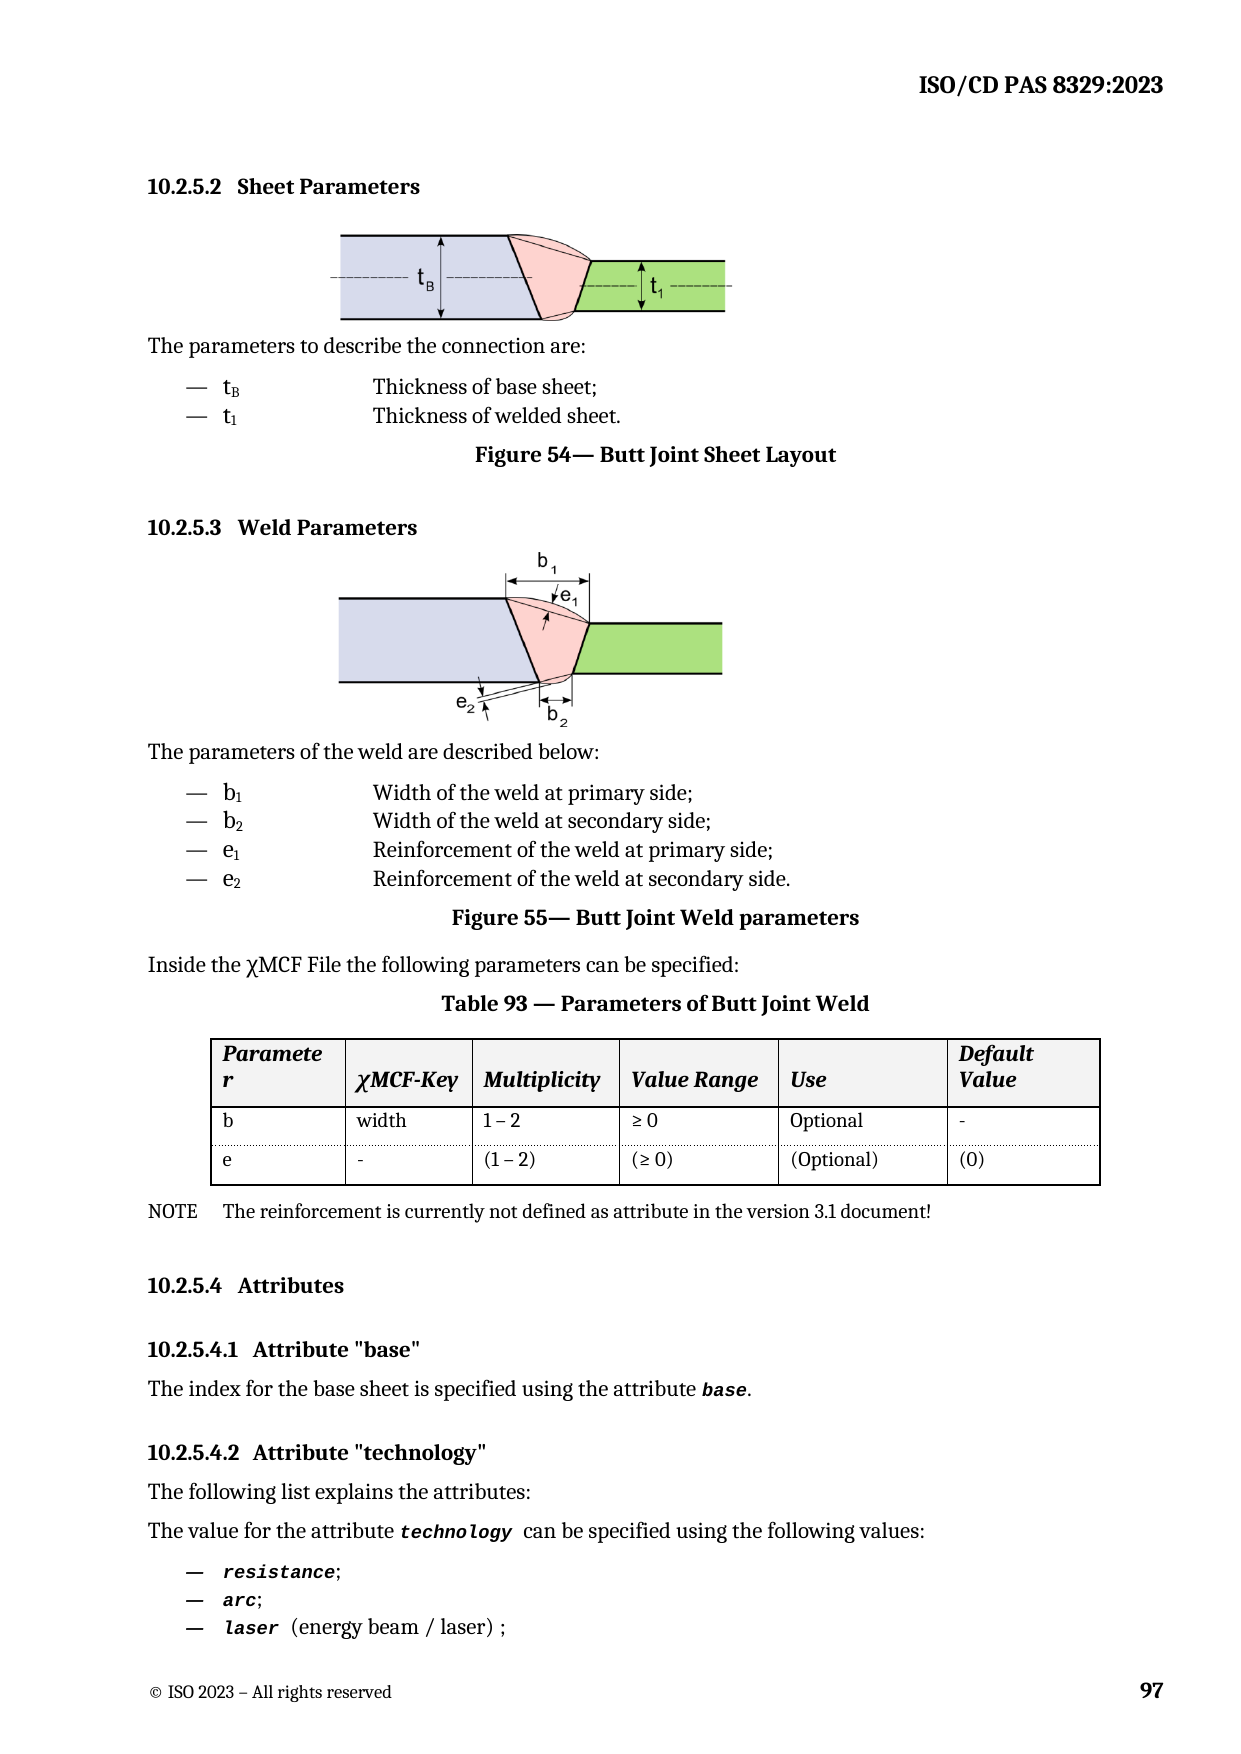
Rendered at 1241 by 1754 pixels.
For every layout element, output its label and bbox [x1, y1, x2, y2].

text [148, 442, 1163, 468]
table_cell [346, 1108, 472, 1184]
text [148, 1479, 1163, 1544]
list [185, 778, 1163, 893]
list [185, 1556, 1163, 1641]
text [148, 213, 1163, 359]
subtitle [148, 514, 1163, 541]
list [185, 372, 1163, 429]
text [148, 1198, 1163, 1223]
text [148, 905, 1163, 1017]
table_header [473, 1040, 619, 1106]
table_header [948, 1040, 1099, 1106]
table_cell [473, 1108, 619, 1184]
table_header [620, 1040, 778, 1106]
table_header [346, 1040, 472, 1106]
picture [330, 234, 733, 321]
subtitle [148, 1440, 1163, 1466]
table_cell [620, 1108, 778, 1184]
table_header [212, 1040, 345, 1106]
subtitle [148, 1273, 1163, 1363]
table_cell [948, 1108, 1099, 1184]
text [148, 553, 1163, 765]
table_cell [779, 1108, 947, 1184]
picture [338, 552, 723, 727]
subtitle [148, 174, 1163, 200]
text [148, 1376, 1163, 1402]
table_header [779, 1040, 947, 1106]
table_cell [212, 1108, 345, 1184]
